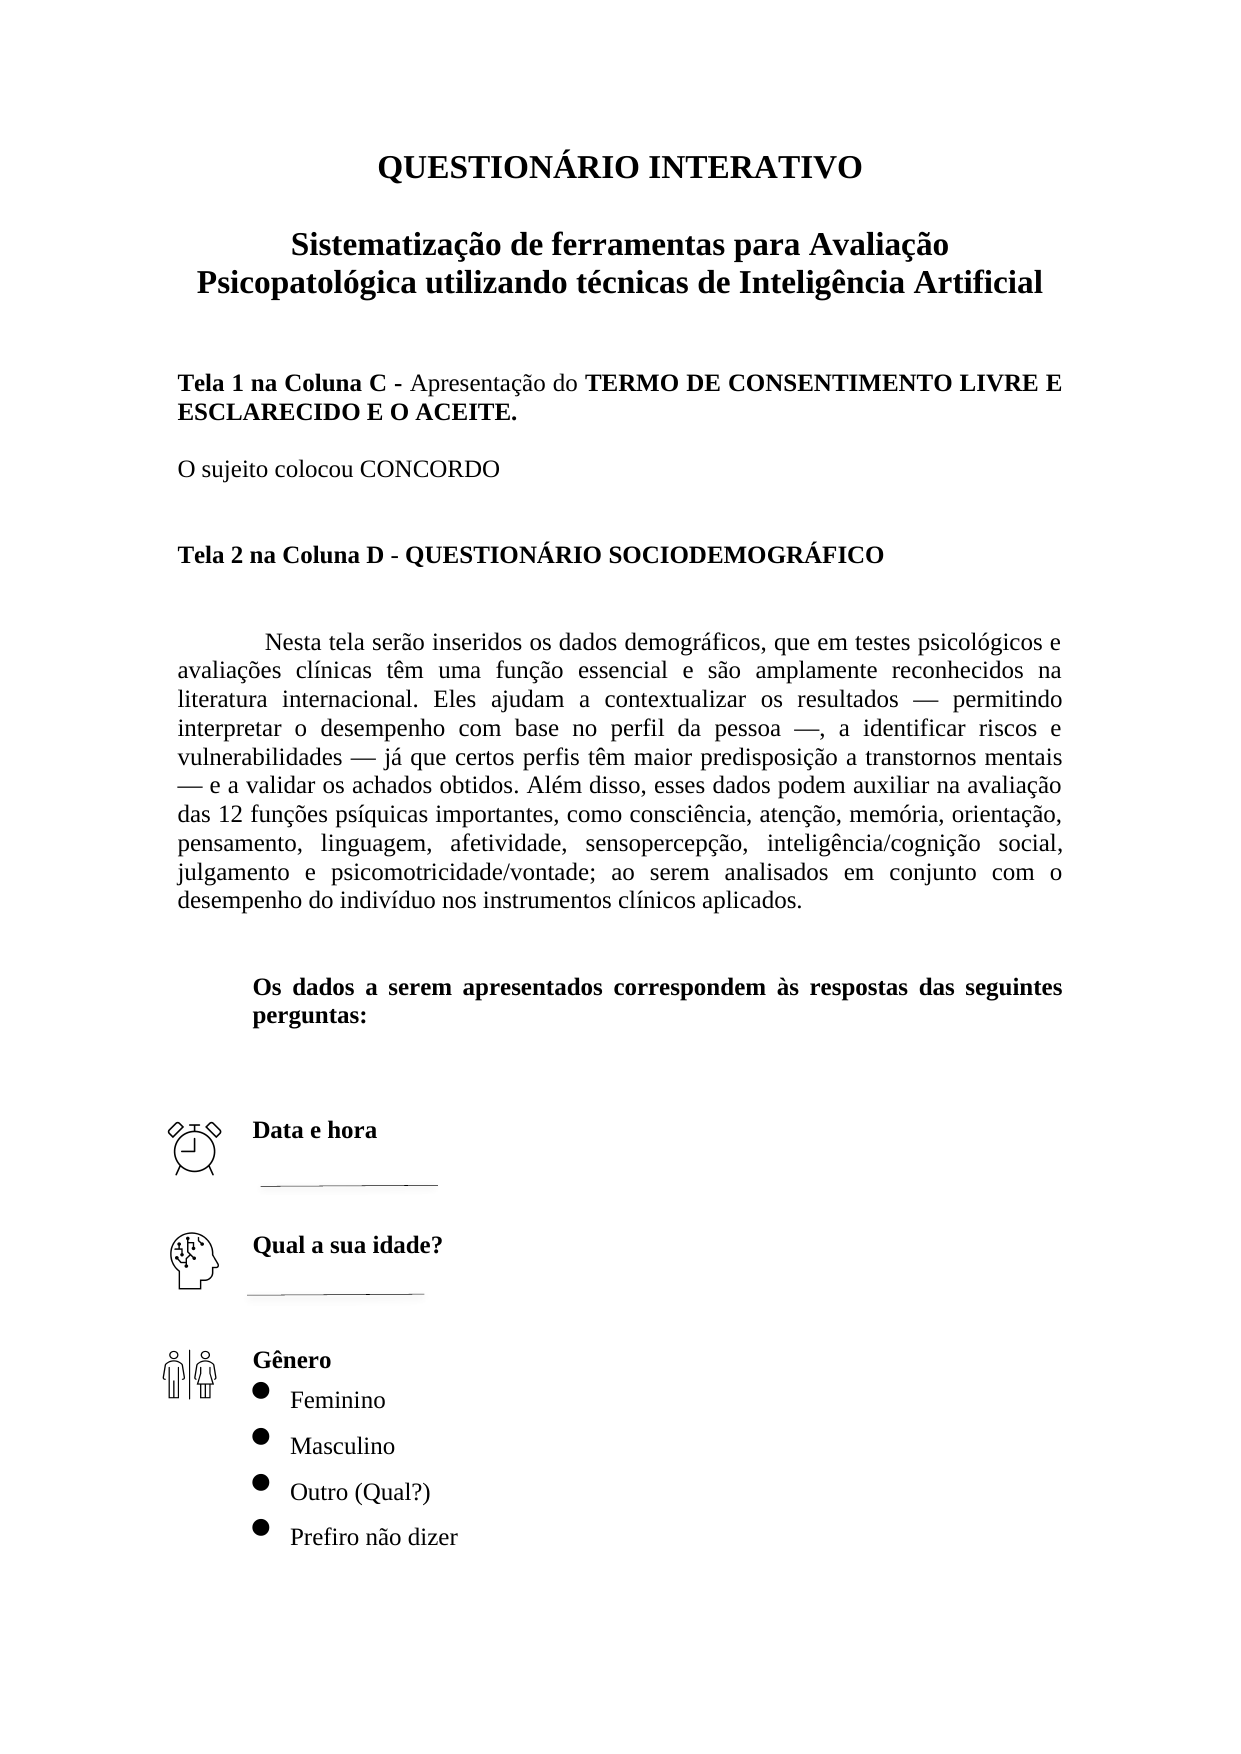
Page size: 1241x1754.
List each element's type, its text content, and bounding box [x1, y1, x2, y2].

text Tela 2 na Coluna D - QUESTIONÁRIO SOCIODEMOGRÁFICO [177, 541, 1063, 569]
text Nesta tela serão inseridos os dados demográficos, que em testes psicológicos e avaliações clínicas têm uma função essencial e são amplamente reconhecidos na literatura internacional. Eles ajudam a contextualizar os resultados — permitindo interpretar o desempenho com base no perfil da pessoa —, a identificar riscos e vulnerabilidades — já que certos perfis têm maior predisposição a transtornos mentais — e a validar os achados obtidos. Além disso, esses dados podem auxiliar na avaliação das 12 funções psíquicas importantes, como consciência, atenção, memória, orientação, pensamento, linguagem, afetividade, sensopercepção, inteligência/cognição social, julgamento e psicomotricidade/vontade; ao serem analisados em conjunto com o desempenho do indivíduo nos instrumentos clínicos aplicados. [177, 627, 1063, 914]
list Feminino [252, 1374, 1063, 1420]
text Data e hora [252, 1116, 1063, 1144]
text Qual a sua idade? [252, 1231, 1063, 1259]
text Sistematização de ferramentas para Avaliação Psicopatológica utilizando técnicas de Inteligência Artificial [177, 224, 1063, 301]
text Os dados a serem apresentados correspondem às respostas das seguintes perguntas: [252, 972, 1063, 1029]
text QUESTIONÁRIO INTERATIVO [177, 148, 1063, 186]
list Prefiro não dizer [252, 1511, 1063, 1556]
list Outro (Qual?) [252, 1465, 1063, 1511]
text Tela 1 na Coluna C - Apresentação do TERMO DE CONSENTIMENTO LIVRE E ESCLARECIDO E O ACEITE. [177, 368, 1063, 426]
list Masculino [252, 1420, 1063, 1465]
picture [156, 1110, 233, 1187]
text Gênero [252, 1346, 1063, 1374]
picture [160, 1227, 229, 1295]
text O sujeito colocou CONCORDO [177, 454, 1063, 483]
picture [158, 1346, 221, 1403]
